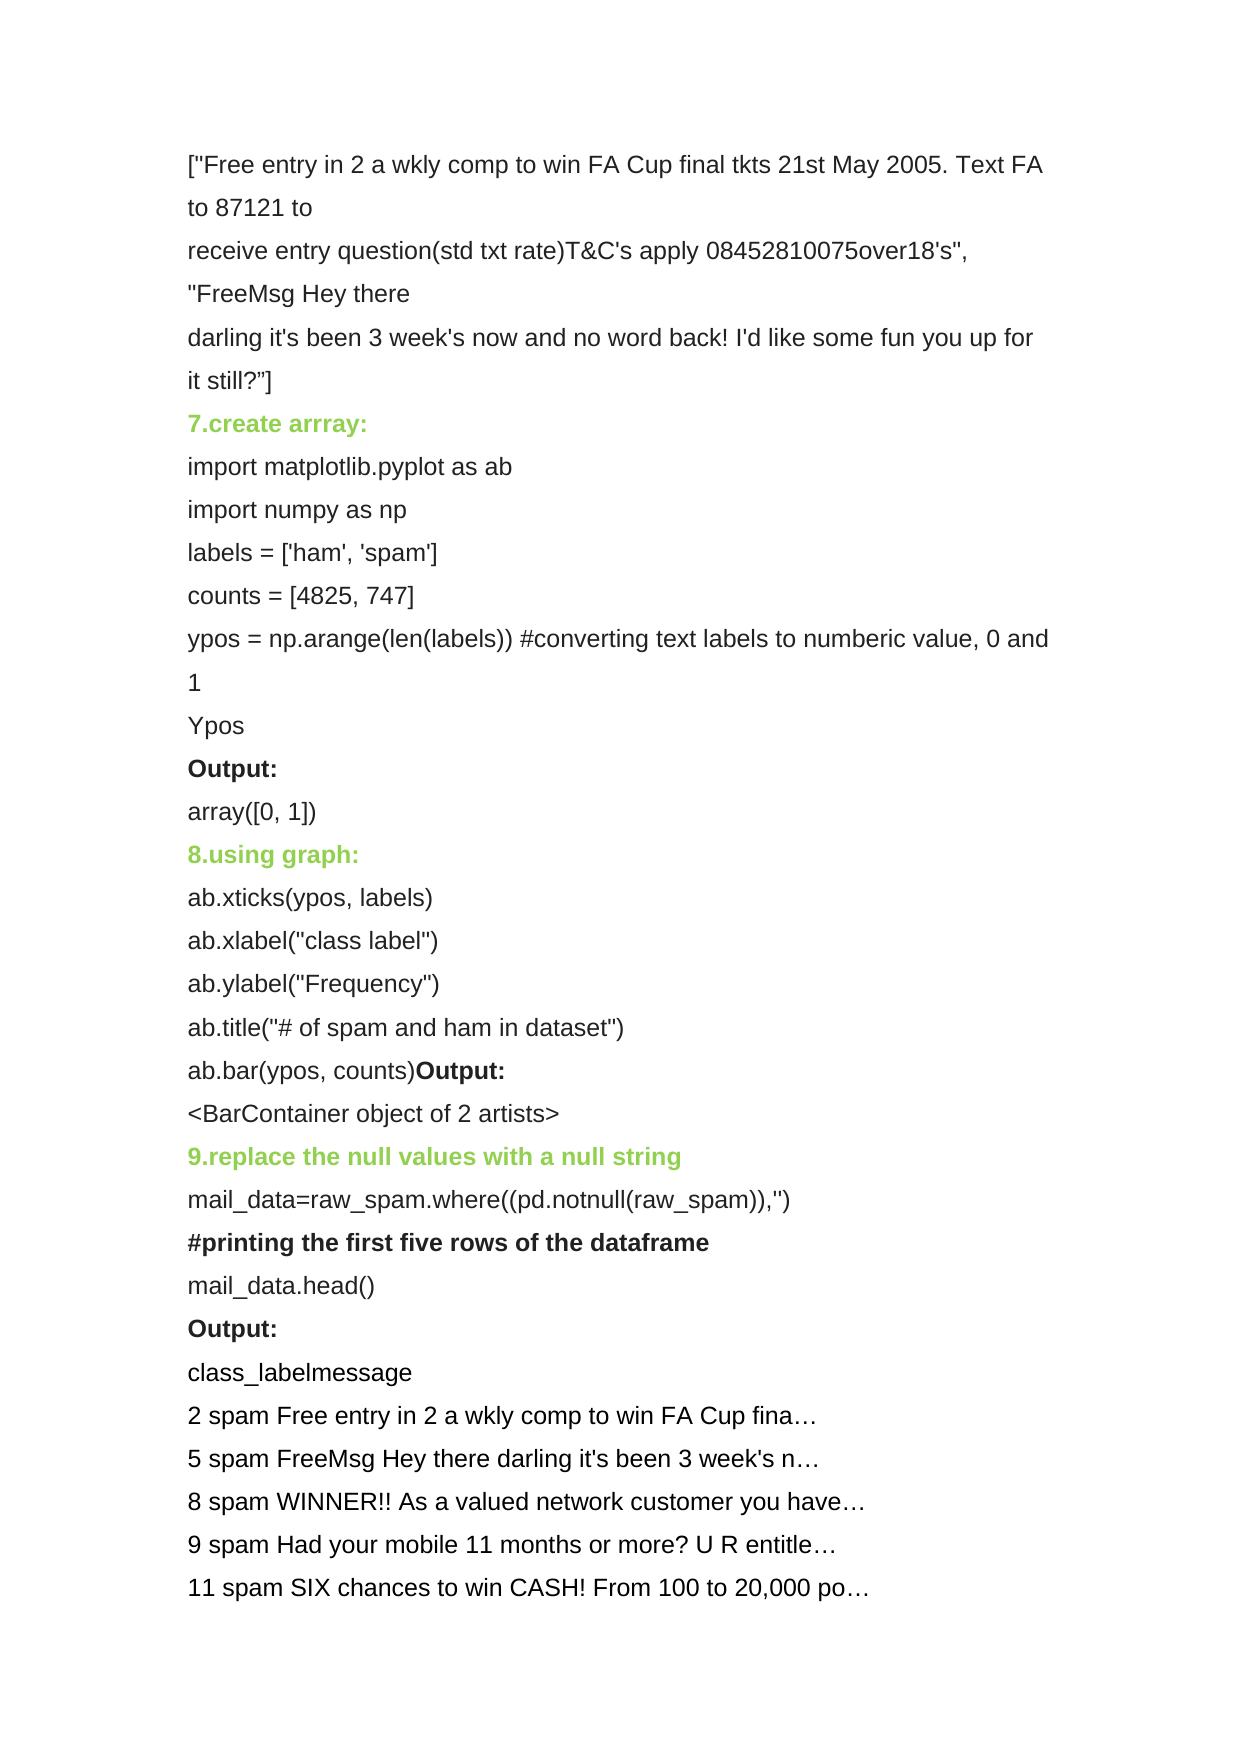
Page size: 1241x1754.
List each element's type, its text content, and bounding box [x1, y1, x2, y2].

text counts = [4825, 747] [187, 581, 1053, 610]
text Output: [187, 1314, 1053, 1343]
text array([0, 1]) [187, 797, 1053, 826]
text 5 spam FreeMsg Hey there darling it's been 3 week's n… [187, 1444, 1053, 1472]
text 9 spam Had your mobile 11 months or more? U R entitle… [187, 1530, 1053, 1559]
text ypos = np.arange(len(labels)) #converting text labels to numberic value, 0 and 1 [187, 624, 1053, 696]
text #printing the first five rows of the dataframe [187, 1228, 1053, 1257]
text class_labelmessage [187, 1357, 1053, 1386]
text ab.xticks(ypos, labels) [187, 883, 1053, 912]
text receive entry question(std txt rate)T&C's apply 08452810075over18's", "FreeMsg Hey there [187, 236, 1053, 308]
text 8.using graph: [187, 840, 1053, 869]
text Ypos [187, 711, 1053, 739]
text import numpy as np [187, 495, 1053, 524]
text ab.bar(ypos, counts)Output: [187, 1056, 1053, 1084]
text labels = ['ham', 'spam'] [187, 538, 1053, 567]
text 9.replace the null values with a null string [187, 1142, 1053, 1171]
text darling it's been 3 week's now and no word back! I'd like some fun you up for it still?”] [187, 322, 1053, 394]
text ["Free entry in 2 a wkly comp to win FA Cup final tkts 21st May 2005. Text FA to 87121 to [187, 150, 1053, 222]
text 7.create arrray: [187, 409, 1053, 437]
text Output: [187, 754, 1053, 782]
text <BarContainer object of 2 artists> [187, 1099, 1053, 1127]
text mail_data.head() [187, 1271, 1053, 1300]
text import matplotlib.pyplot as ab [187, 452, 1053, 481]
text ab.ylabel("Frequency") [187, 969, 1053, 998]
text ab.xlabel("class label") [187, 926, 1053, 955]
text 2 spam Free entry in 2 a wkly comp to win FA Cup fina… [187, 1401, 1053, 1429]
text mail_data=raw_spam.where((pd.notnull(raw_spam)),'') [187, 1185, 1053, 1214]
text ab.title("# of spam and ham in dataset") [187, 1012, 1053, 1041]
text 11 spam SIX chances to win CASH! From 100 to 20,000 po… [187, 1573, 1053, 1602]
text 8 spam WINNER!! As a valued network customer you have… [187, 1487, 1053, 1516]
